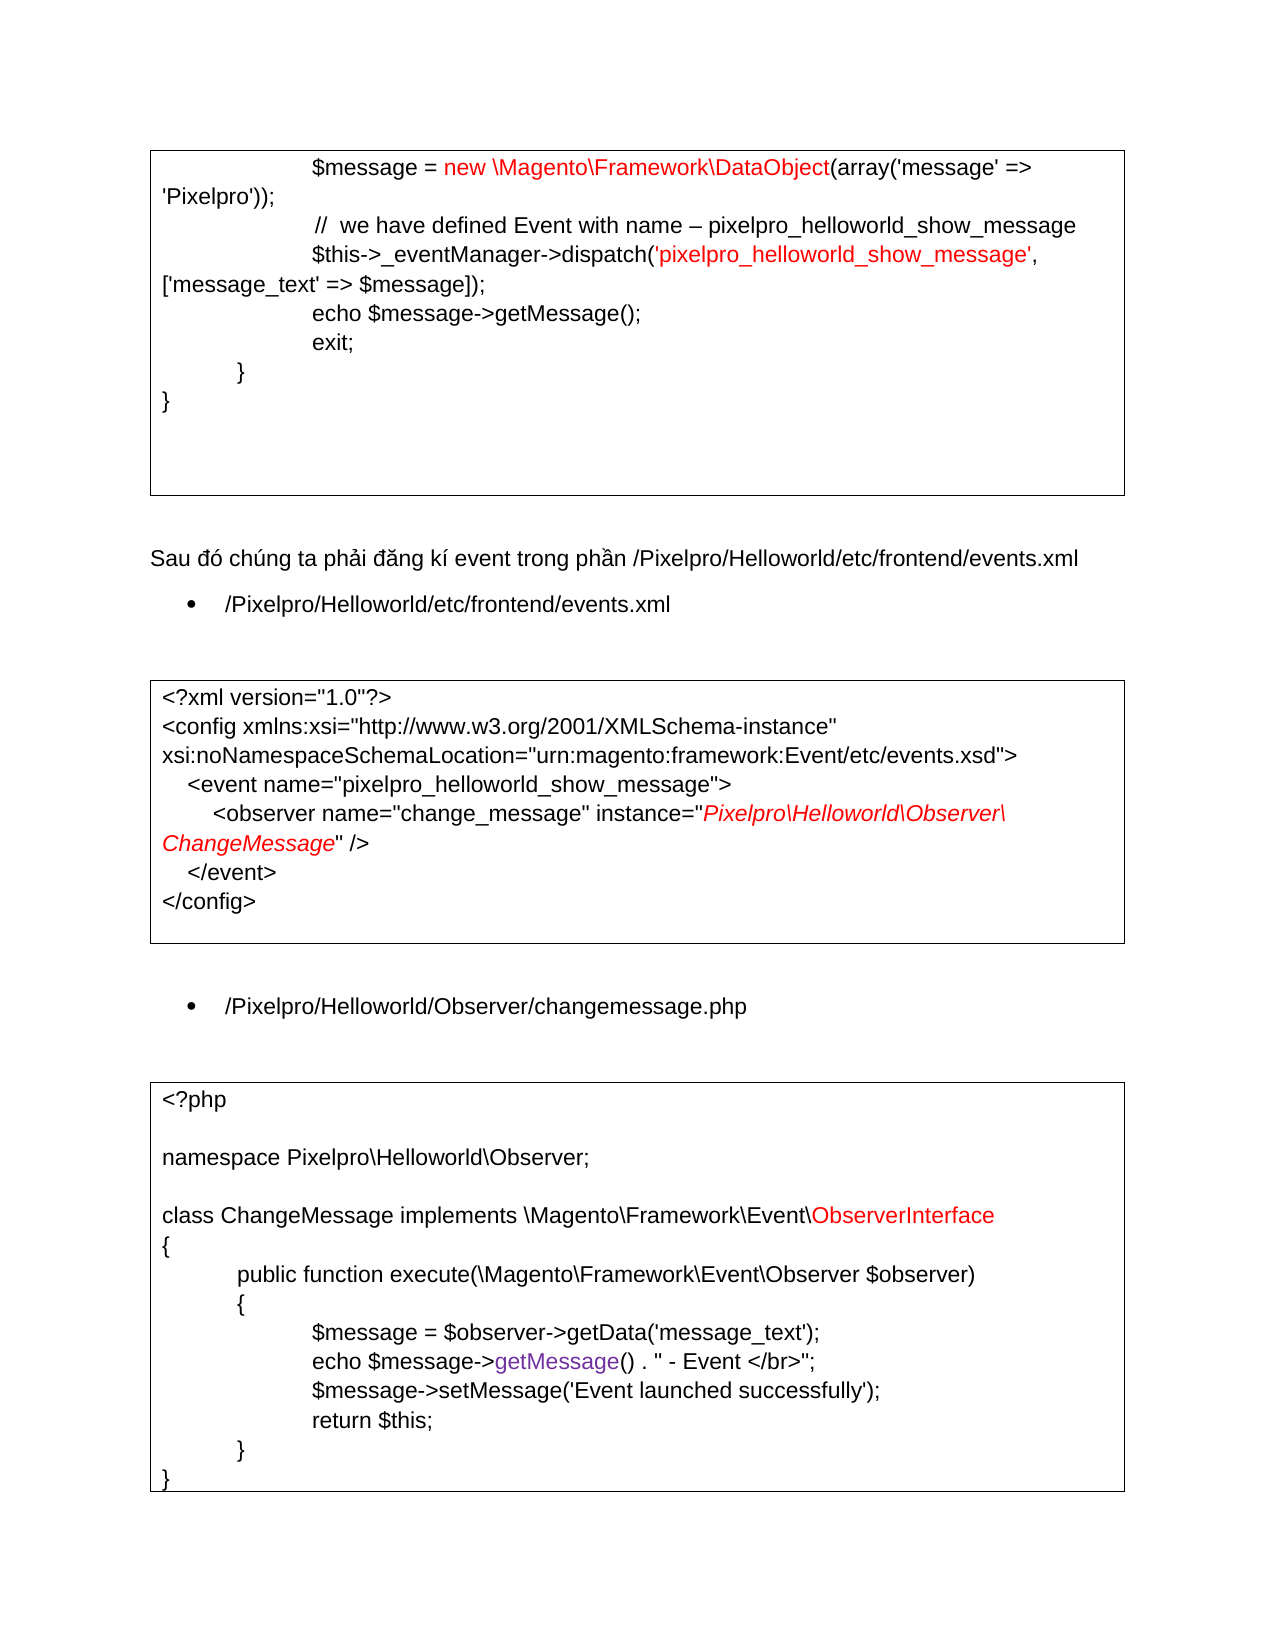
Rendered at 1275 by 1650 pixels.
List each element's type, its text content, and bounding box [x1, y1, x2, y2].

table_header <?xml version="1.0"?> <config xmlns:xsi="http://www.w3.org/2001/XMLSchema-instance" xsi:noNamespaceSchemaLocation="urn:magento:framework:Event/etc/events.xsd"> <event name="pixelpro_helloworld_show_message"> <observer name="change_message" instance="Pixelpro\Helloworld\Observer\ChangeMessage" /> </event> </config> [151, 681, 1124, 943]
list /Pixelpro/Helloworld/etc/frontend/events.xml [187, 588, 1125, 617]
table_header <?php namespace Pixelpro\Helloworld\Observer; class ChangeMessage implements \Magento\Framework\Event\ObserverInterface { public function execute(\Magento\Framework\Event\Observer $observer) { $message = $observer->getData('message_text'); echo $message->getMessage() . " - Event </br>"; $message->setMessage('Event launched successfully'); return $this; } } [151, 1083, 1124, 1491]
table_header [151, 151, 1124, 495]
list /Pixelpro/Helloworld/Observer/changemessage.php [187, 990, 1125, 1019]
text Sau đó chúng ta phải đăng kí event trong phần /Pixelpro/Helloworld/etc/frontend/events.xml [150, 542, 1125, 571]
